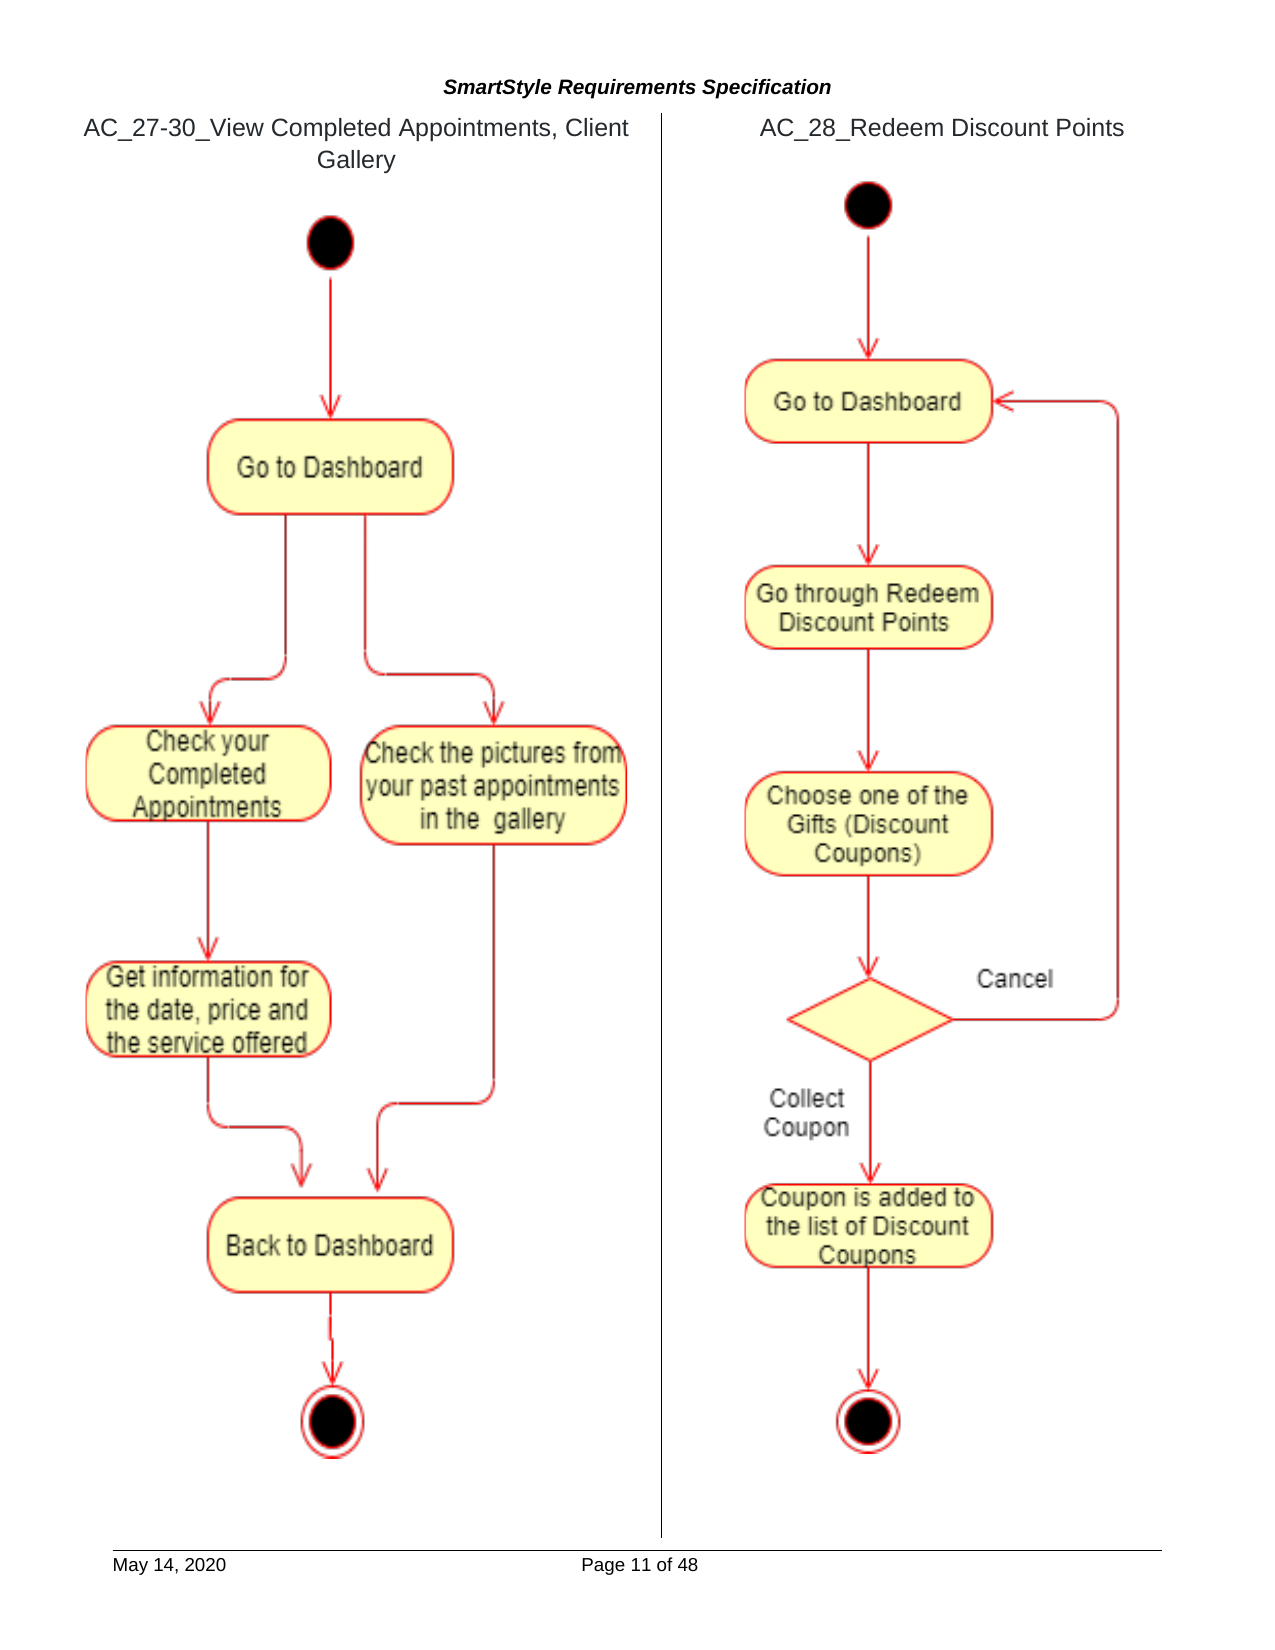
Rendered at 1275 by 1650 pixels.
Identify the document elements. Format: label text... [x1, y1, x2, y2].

picture [744, 174, 1140, 1454]
table_cell AC_28_Redeem Discount Points [662, 113, 1223, 1538]
table_cell AC_27-30_View Completed Appointments, Client Gallery [52, 113, 661, 1538]
picture [85, 207, 628, 1459]
